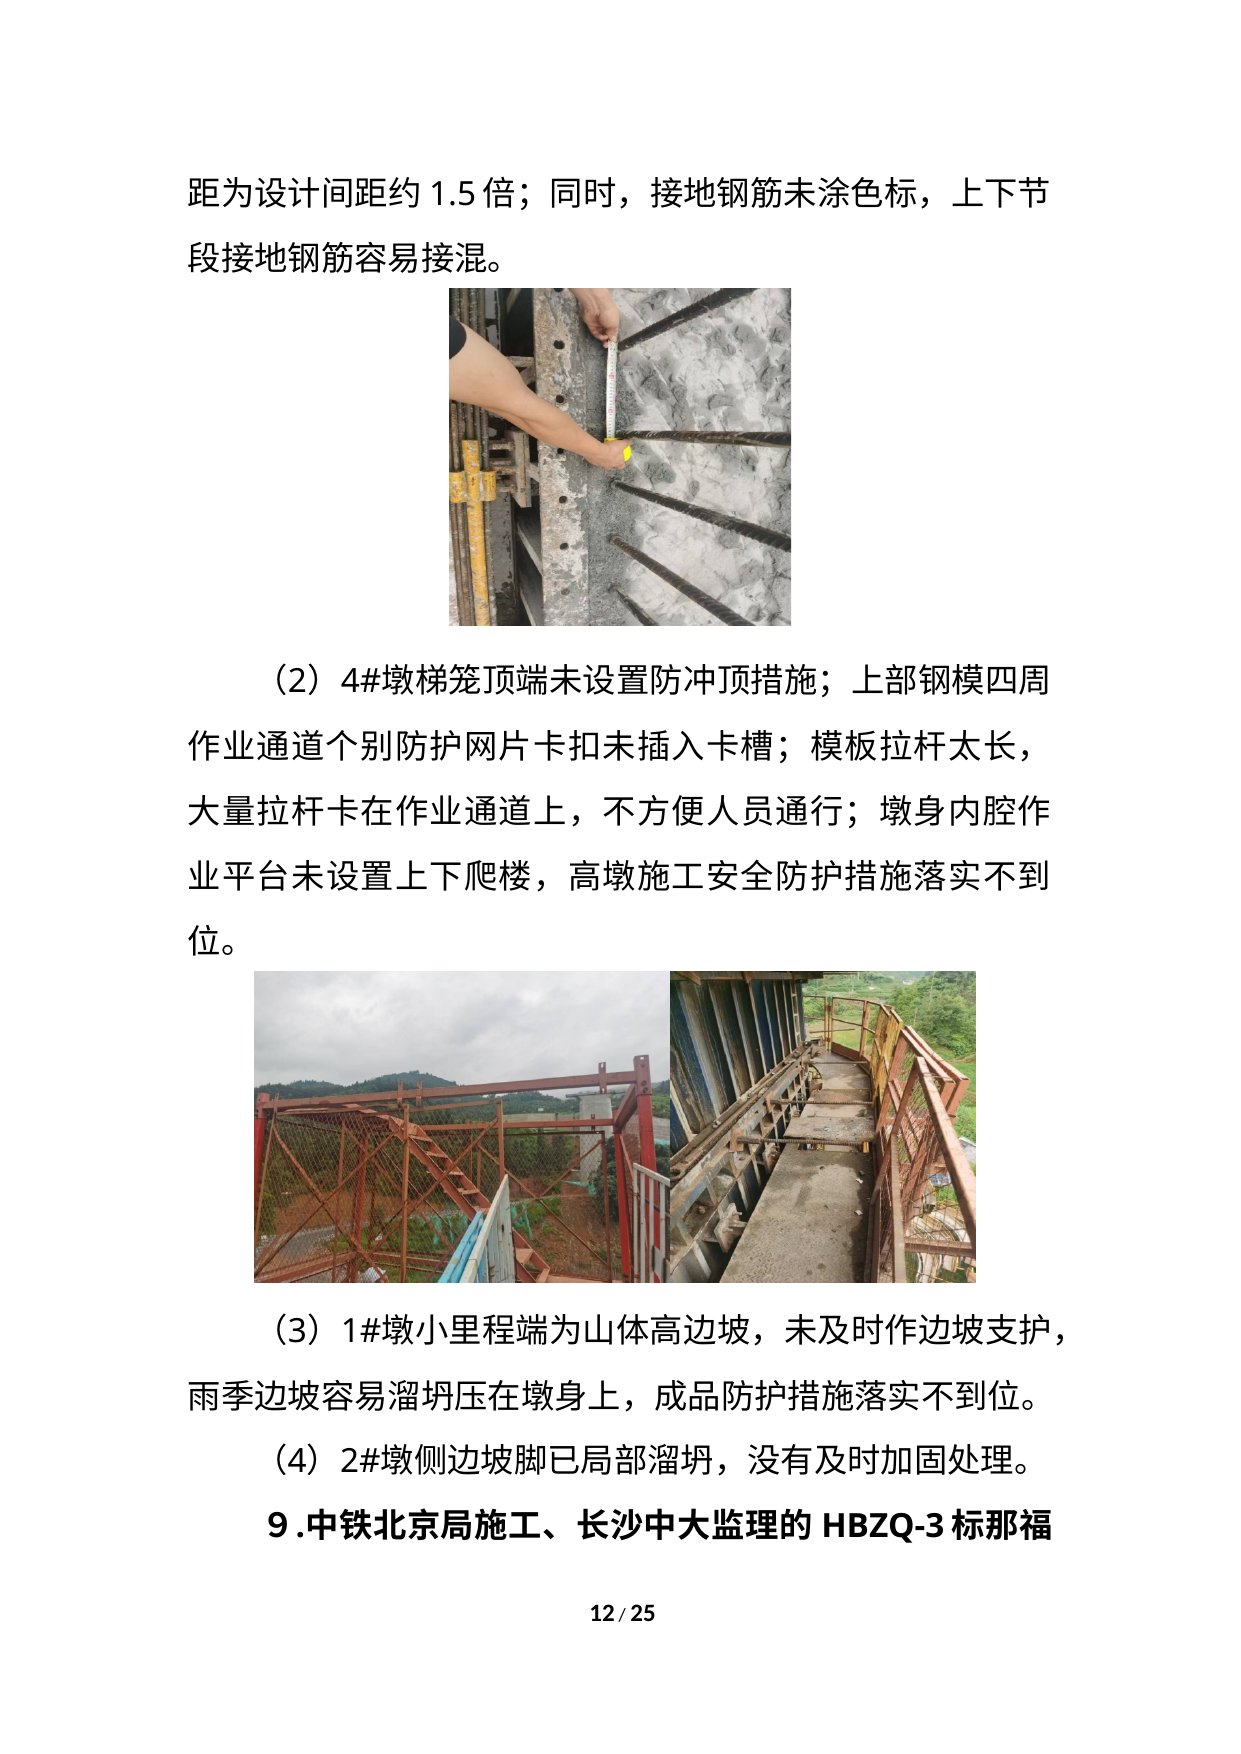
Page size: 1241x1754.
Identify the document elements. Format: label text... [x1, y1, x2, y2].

text （4）2#墩侧边坡脚已局部溜坍，没有及时加固处理。 [187, 1426, 1053, 1491]
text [187, 1491, 1053, 1556]
text （2）4#墩梯笼顶端未设置防冲顶措施；上部钢模四周作业通道个别防护网片卡扣未插入卡槽；模板拉杆太长，大量拉杆卡在作业通道上，不方便人员通行；墩身内腔作业平台未设置上下爬楼，高墩施工安全防护措施落实不到位。 [187, 646, 1053, 971]
picture [449, 288, 792, 626]
picture [254, 971, 976, 1283]
text （3）1#墩小里程端为山体高边坡，未及时作边坡支护，雨季边坡容易溜坍压在墩身上，成品防护措施落实不到位。 [187, 1296, 1053, 1426]
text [187, 158, 1053, 288]
